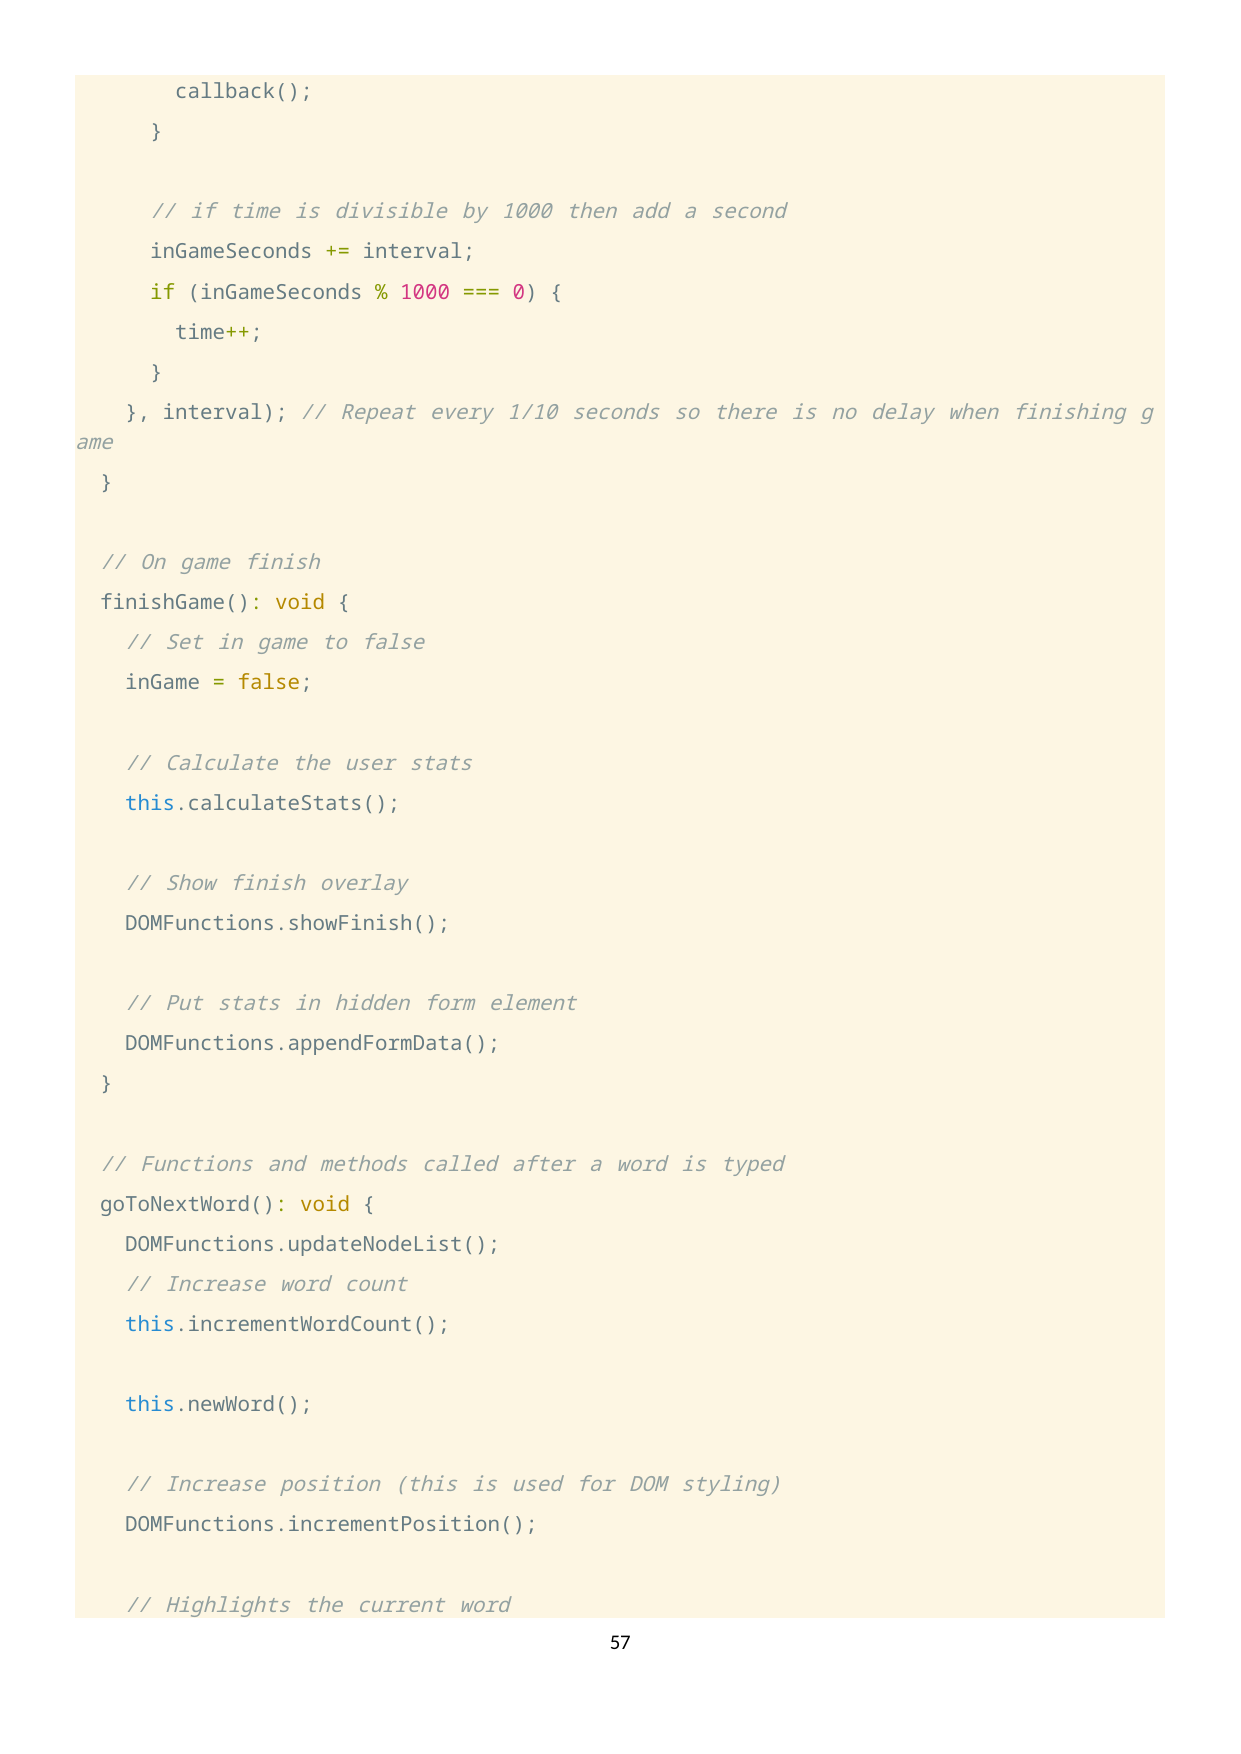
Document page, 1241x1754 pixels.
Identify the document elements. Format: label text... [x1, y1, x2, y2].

text // if time is divisible by 1000 then add a second [75, 195, 1165, 225]
text this.calculateStats(); [75, 786, 1165, 816]
text DOMFunctions.appendFormData(); [75, 1027, 1165, 1057]
text time++; [75, 316, 1165, 345]
text // Functions and methods called after a word is typed [75, 1147, 1165, 1177]
text finishGame(): void { [75, 586, 1165, 616]
text // Set in game to false [75, 626, 1165, 656]
text // Show finish overlay [75, 867, 1165, 896]
text DOMFunctions.updateNodeList(); [75, 1228, 1165, 1257]
text DOMFunctions.showFinish(); [75, 907, 1165, 936]
text if (inGameSeconds % 1000 === 0) { [75, 276, 1165, 305]
text // Put stats in hidden form element [75, 987, 1165, 1017]
text DOMFunctions.incrementPosition(); [75, 1508, 1165, 1538]
text // On game finish [75, 546, 1165, 576]
text } [75, 1067, 1165, 1097]
text } [75, 115, 1165, 145]
text }, interval); // Repeat every 1/10 seconds so there is no delay when finishing game [75, 396, 1165, 455]
text inGameSeconds += interval; [75, 235, 1165, 265]
text // Highlights the current word [75, 1588, 1165, 1618]
text // Increase position (this is used for DOM styling) [75, 1468, 1165, 1498]
text this.newWord(); [75, 1388, 1165, 1418]
text } [75, 356, 1165, 385]
text inGame = false; [75, 666, 1165, 696]
text // Calculate the user stats [75, 746, 1165, 776]
text callback(); [75, 75, 1165, 105]
text goToNextWord(): void { [75, 1187, 1165, 1217]
text this.incrementWordCount(); [75, 1308, 1165, 1337]
text } [75, 466, 1165, 495]
text // Increase word count [75, 1268, 1165, 1297]
